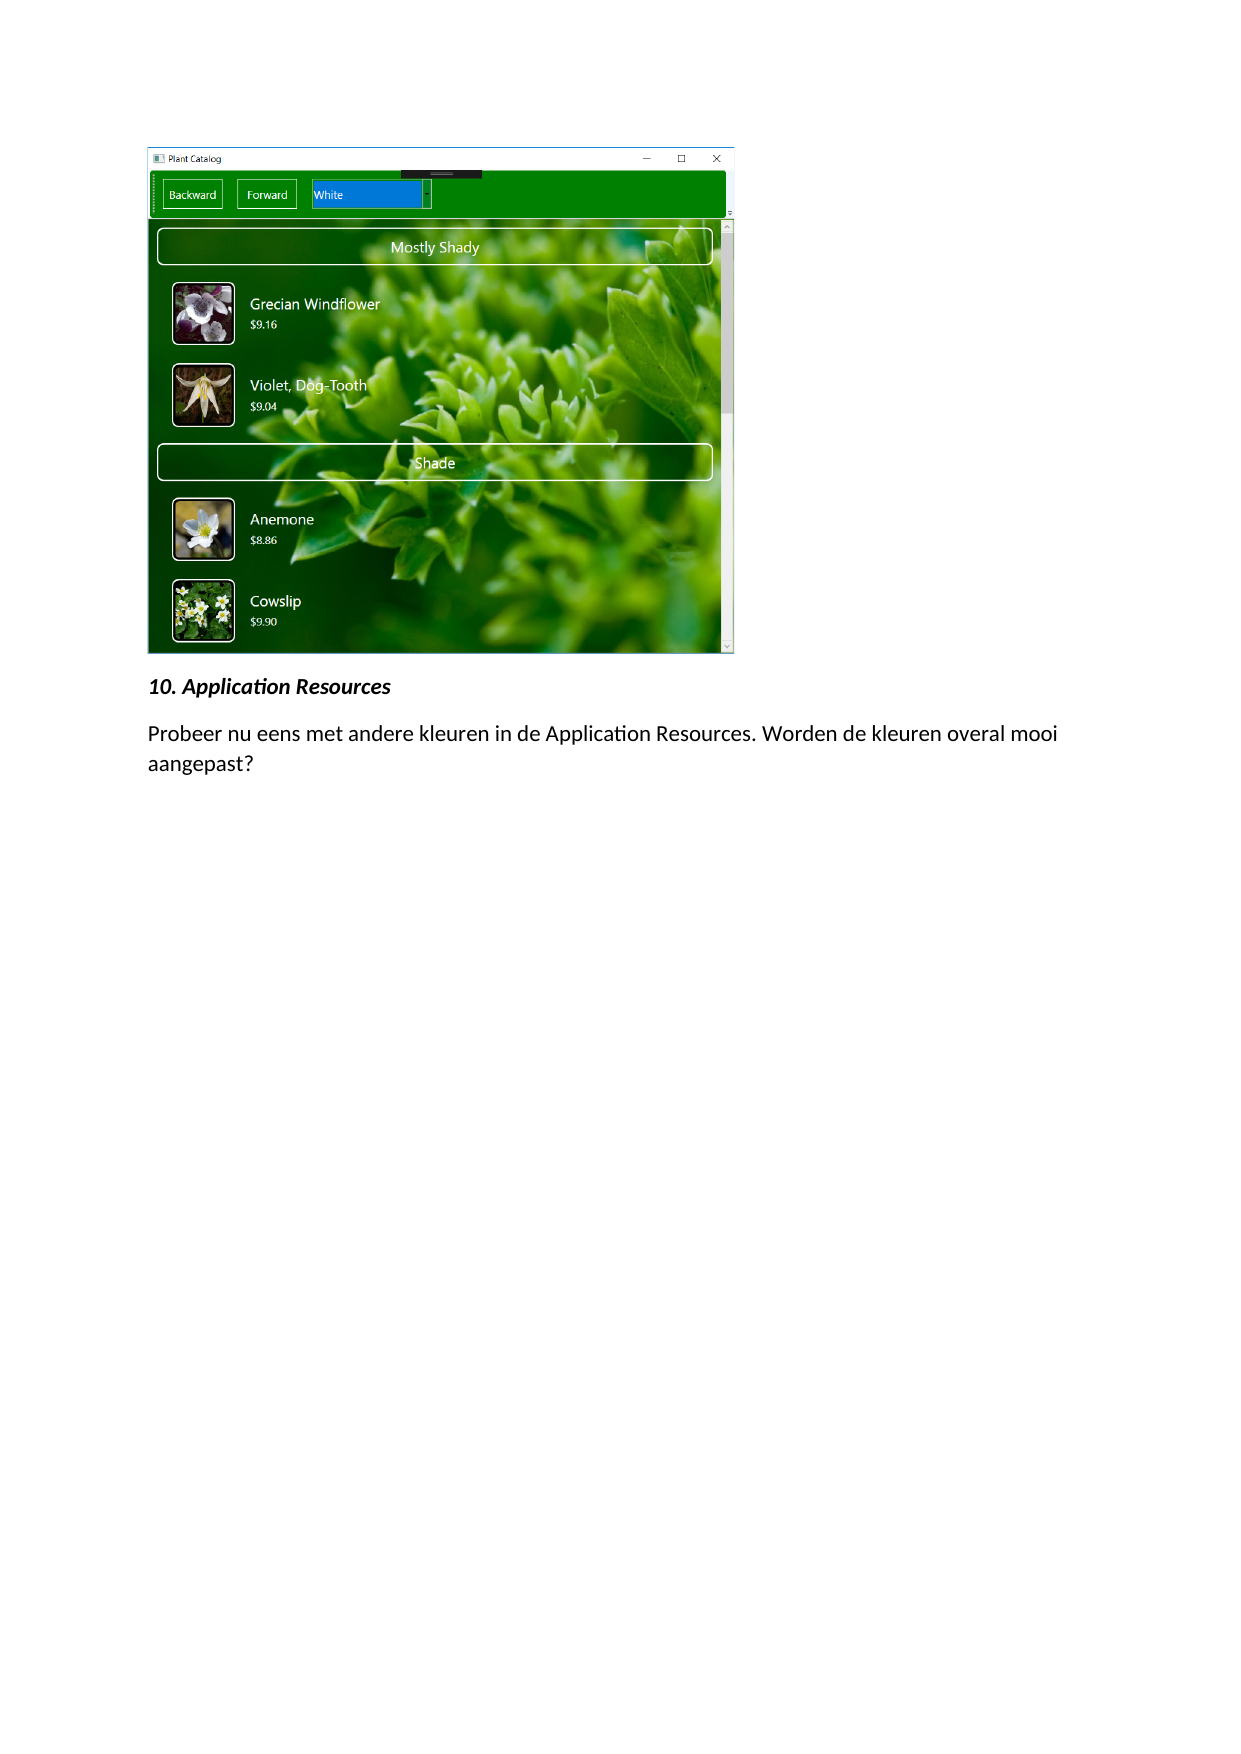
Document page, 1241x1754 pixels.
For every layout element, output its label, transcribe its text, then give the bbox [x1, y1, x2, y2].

text 10. Application Resources [148, 672, 1093, 700]
picture [147, 147, 735, 654]
text Probeer nu eens met andere kleuren in de Application Resources. Worden de kleuren overal mooi aangepast? [148, 719, 1093, 777]
